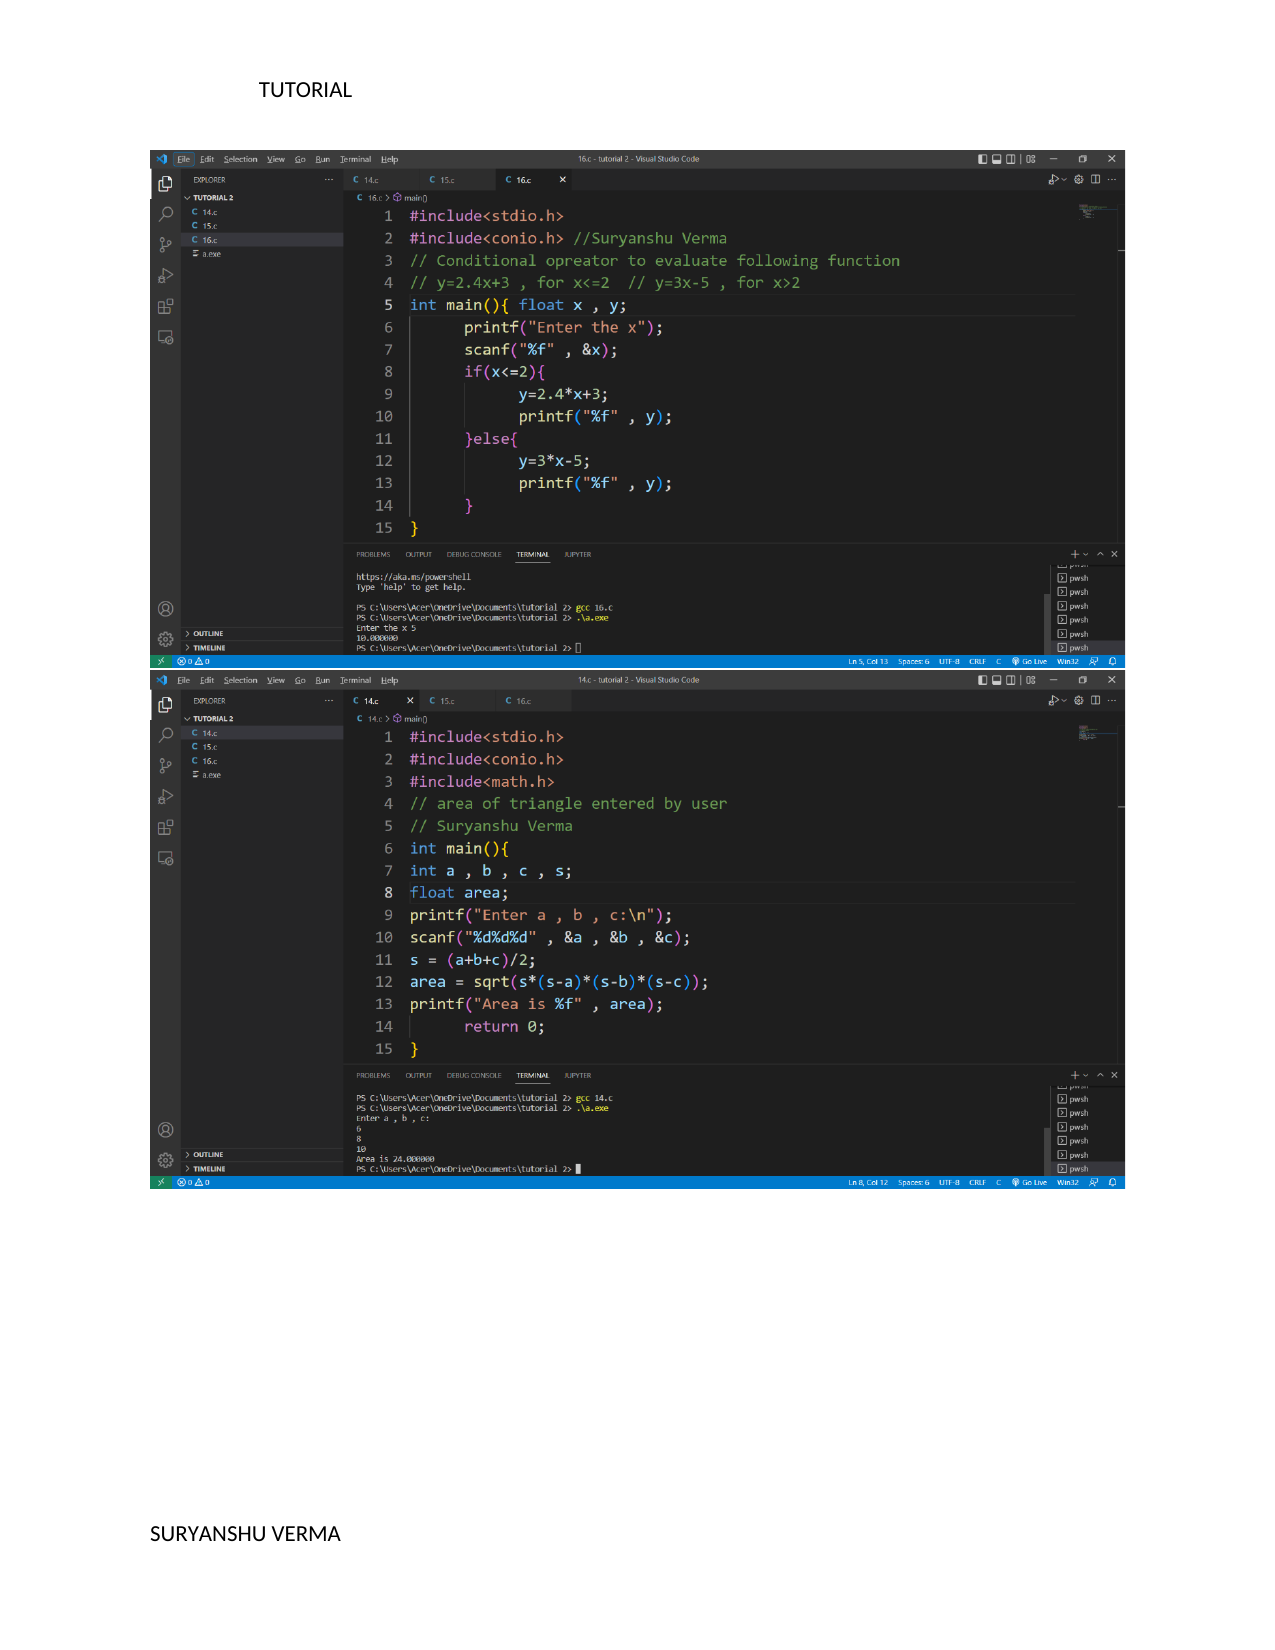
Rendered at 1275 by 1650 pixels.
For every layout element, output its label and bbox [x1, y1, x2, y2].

picture [150, 150, 1125, 668]
picture [150, 670, 1125, 1189]
